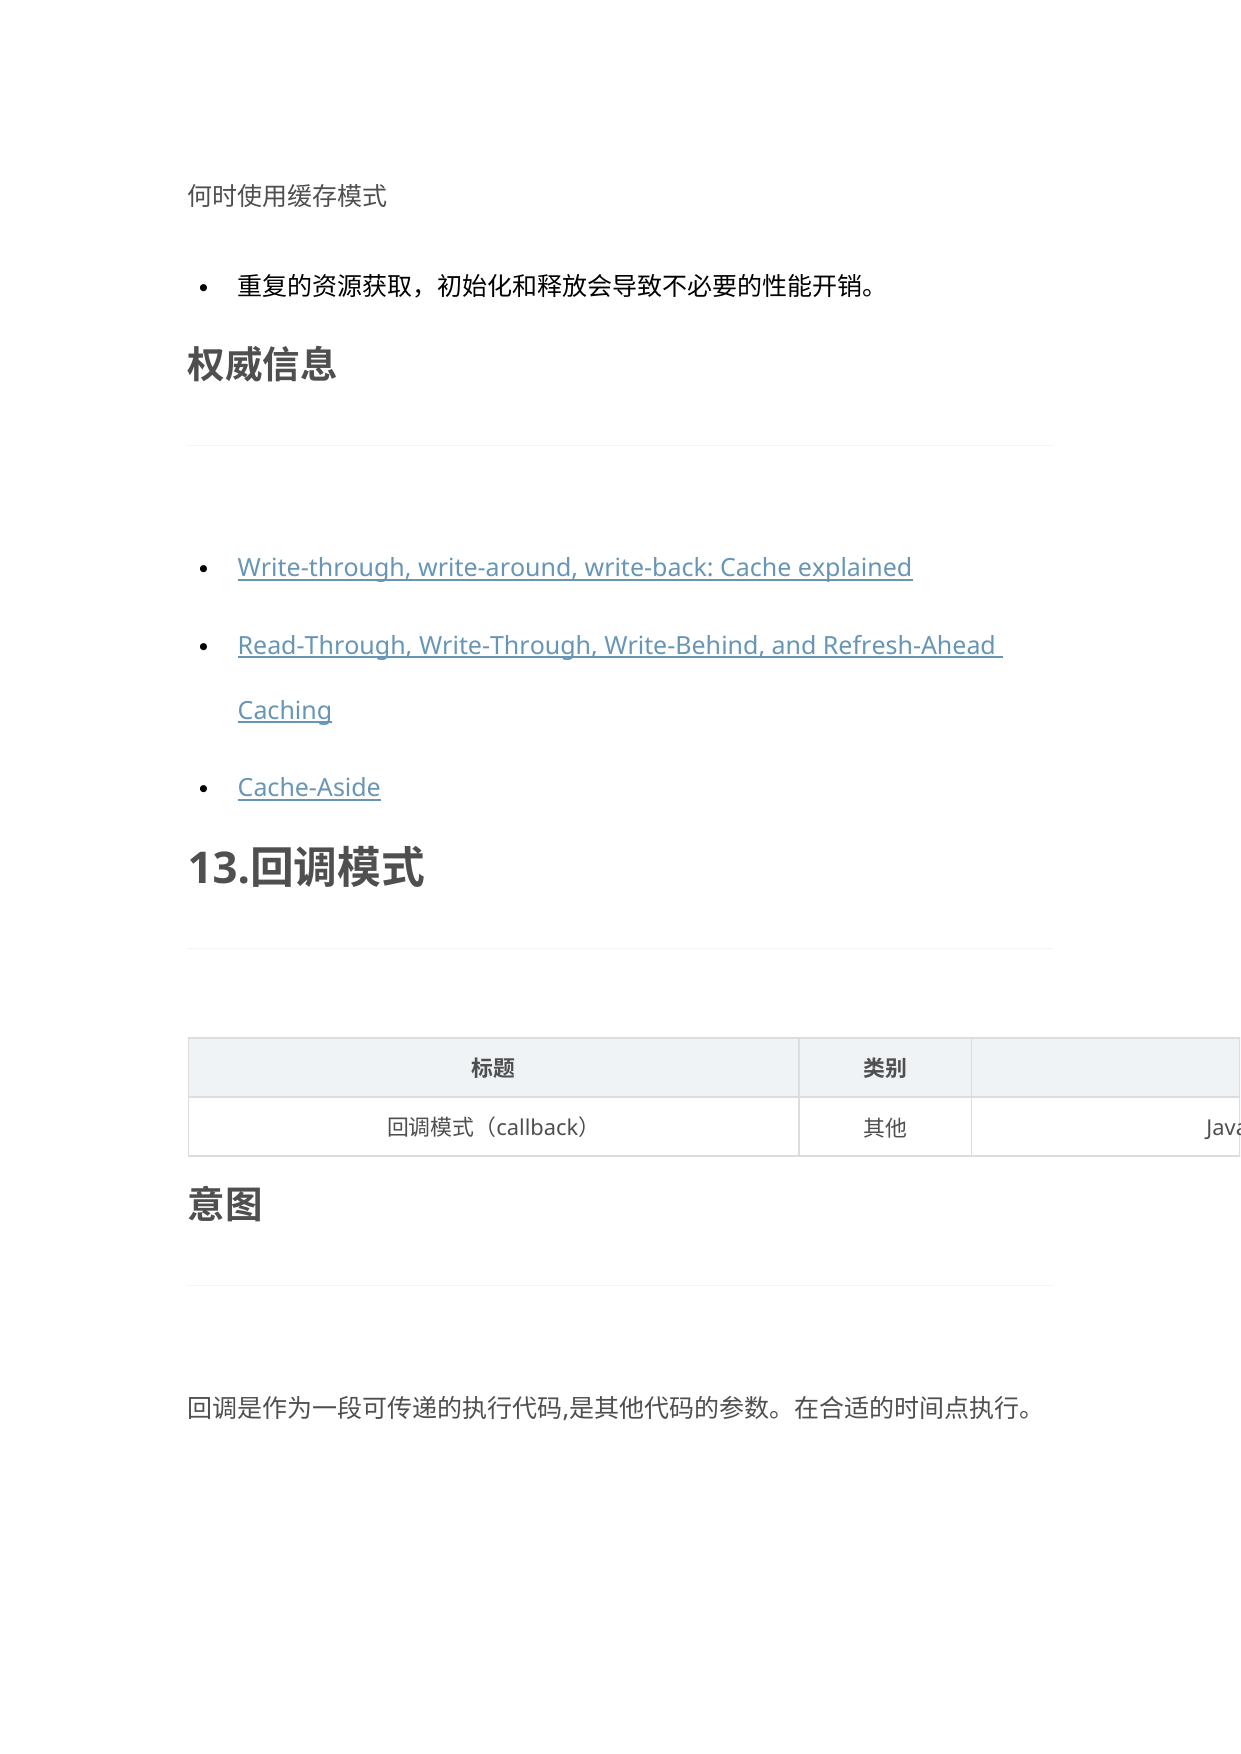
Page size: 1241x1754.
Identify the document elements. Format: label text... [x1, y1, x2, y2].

text 权威信息 [187, 329, 1053, 394]
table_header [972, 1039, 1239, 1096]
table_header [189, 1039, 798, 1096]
text 回调是作为一段可传递的执行代码,是其他代码的参数。在合适的时间点执行。 [187, 1374, 1053, 1439]
text 何时使用缓存模式 [187, 162, 1053, 227]
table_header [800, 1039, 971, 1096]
list Read-Through, Write-Through, Write-Behind, and Refresh-Ahead Caching [200, 612, 1053, 742]
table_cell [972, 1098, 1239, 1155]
list Write-through, write-around, write-back: Cache explained [200, 534, 1053, 599]
text 意图 [187, 1169, 1053, 1234]
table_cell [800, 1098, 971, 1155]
list Cache-Aside [200, 754, 1053, 819]
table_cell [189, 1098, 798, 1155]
text 13.回调模式 [187, 832, 1053, 897]
list 重复的资源获取，初始化和释放会导致不必要的性能开销。 [200, 252, 1053, 317]
